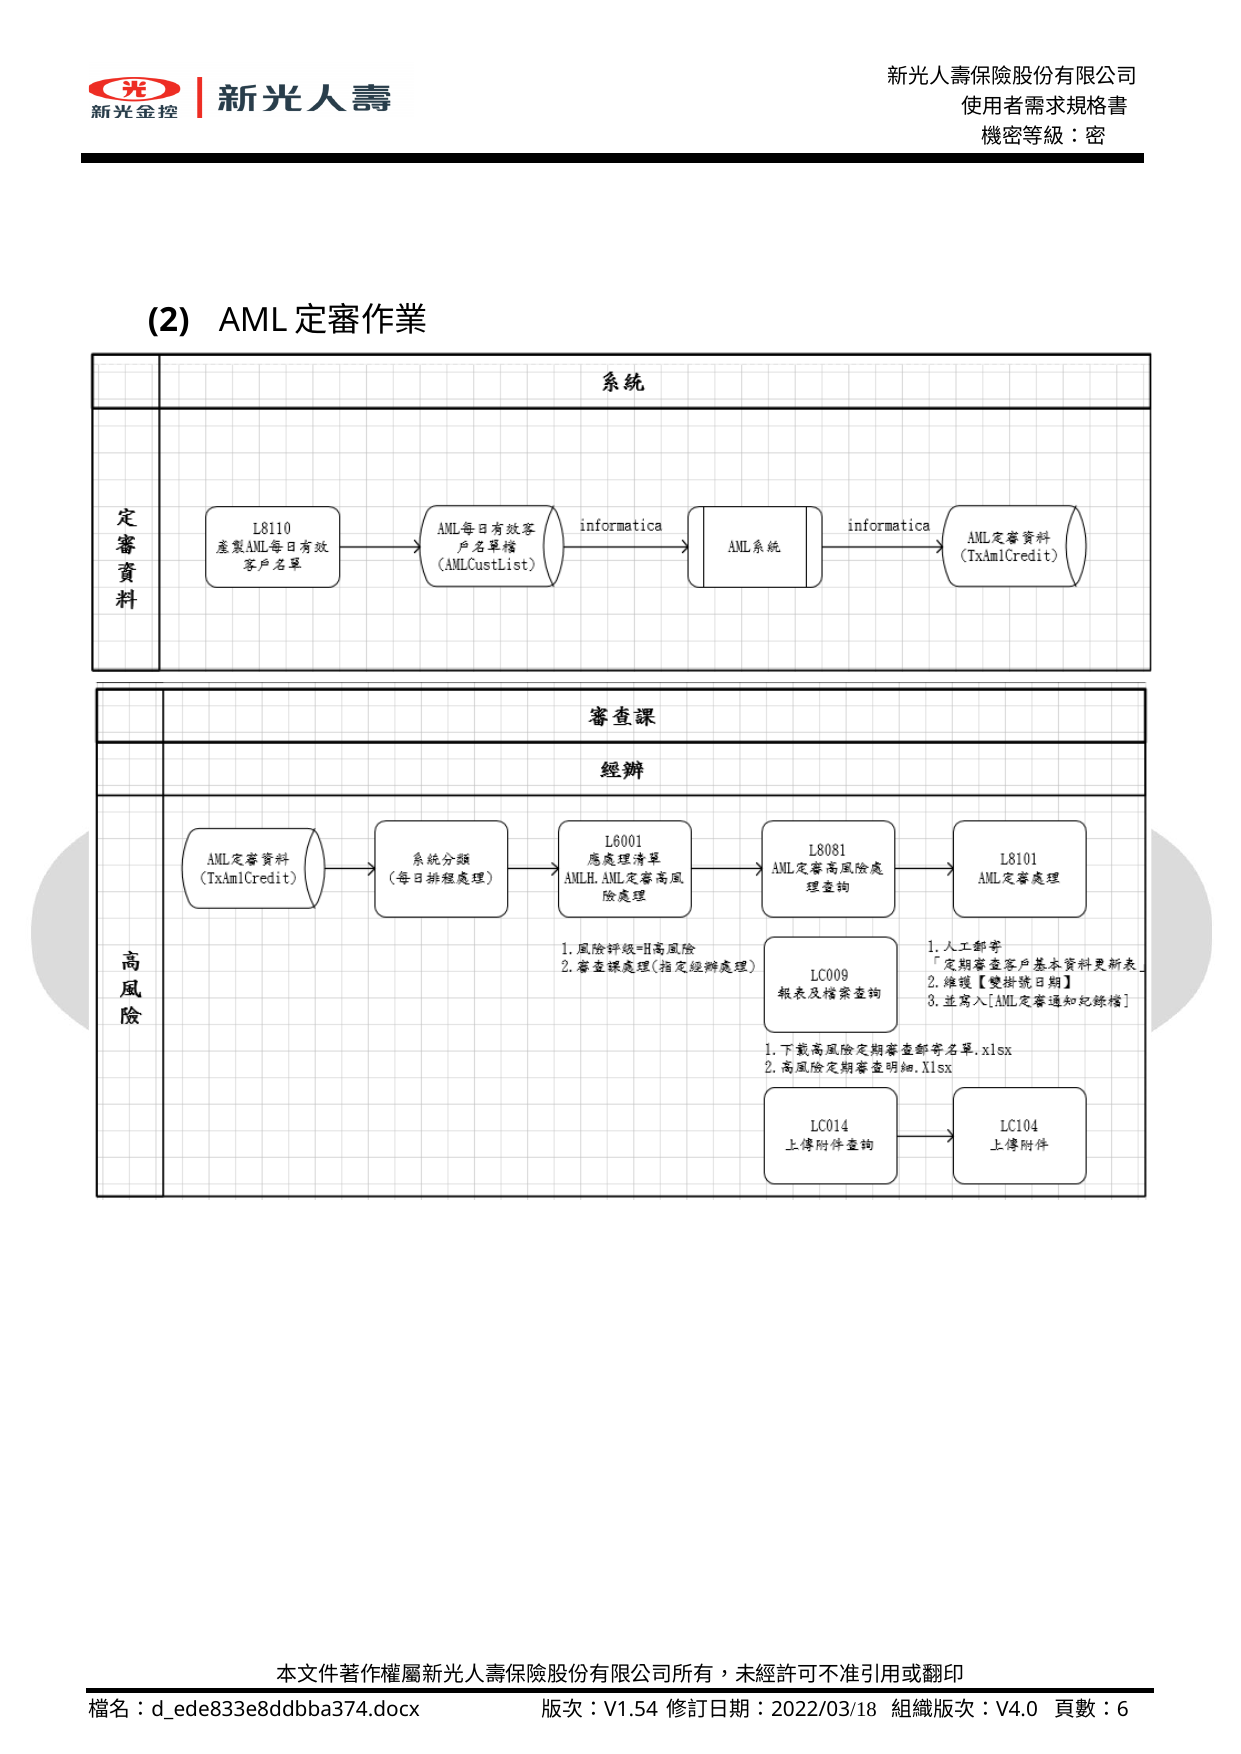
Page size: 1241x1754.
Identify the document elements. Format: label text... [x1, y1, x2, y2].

picture [88, 347, 1152, 672]
subtitle AML定審作業 [148, 292, 1152, 341]
picture [25, 682, 1215, 1200]
picture [88, 61, 414, 118]
